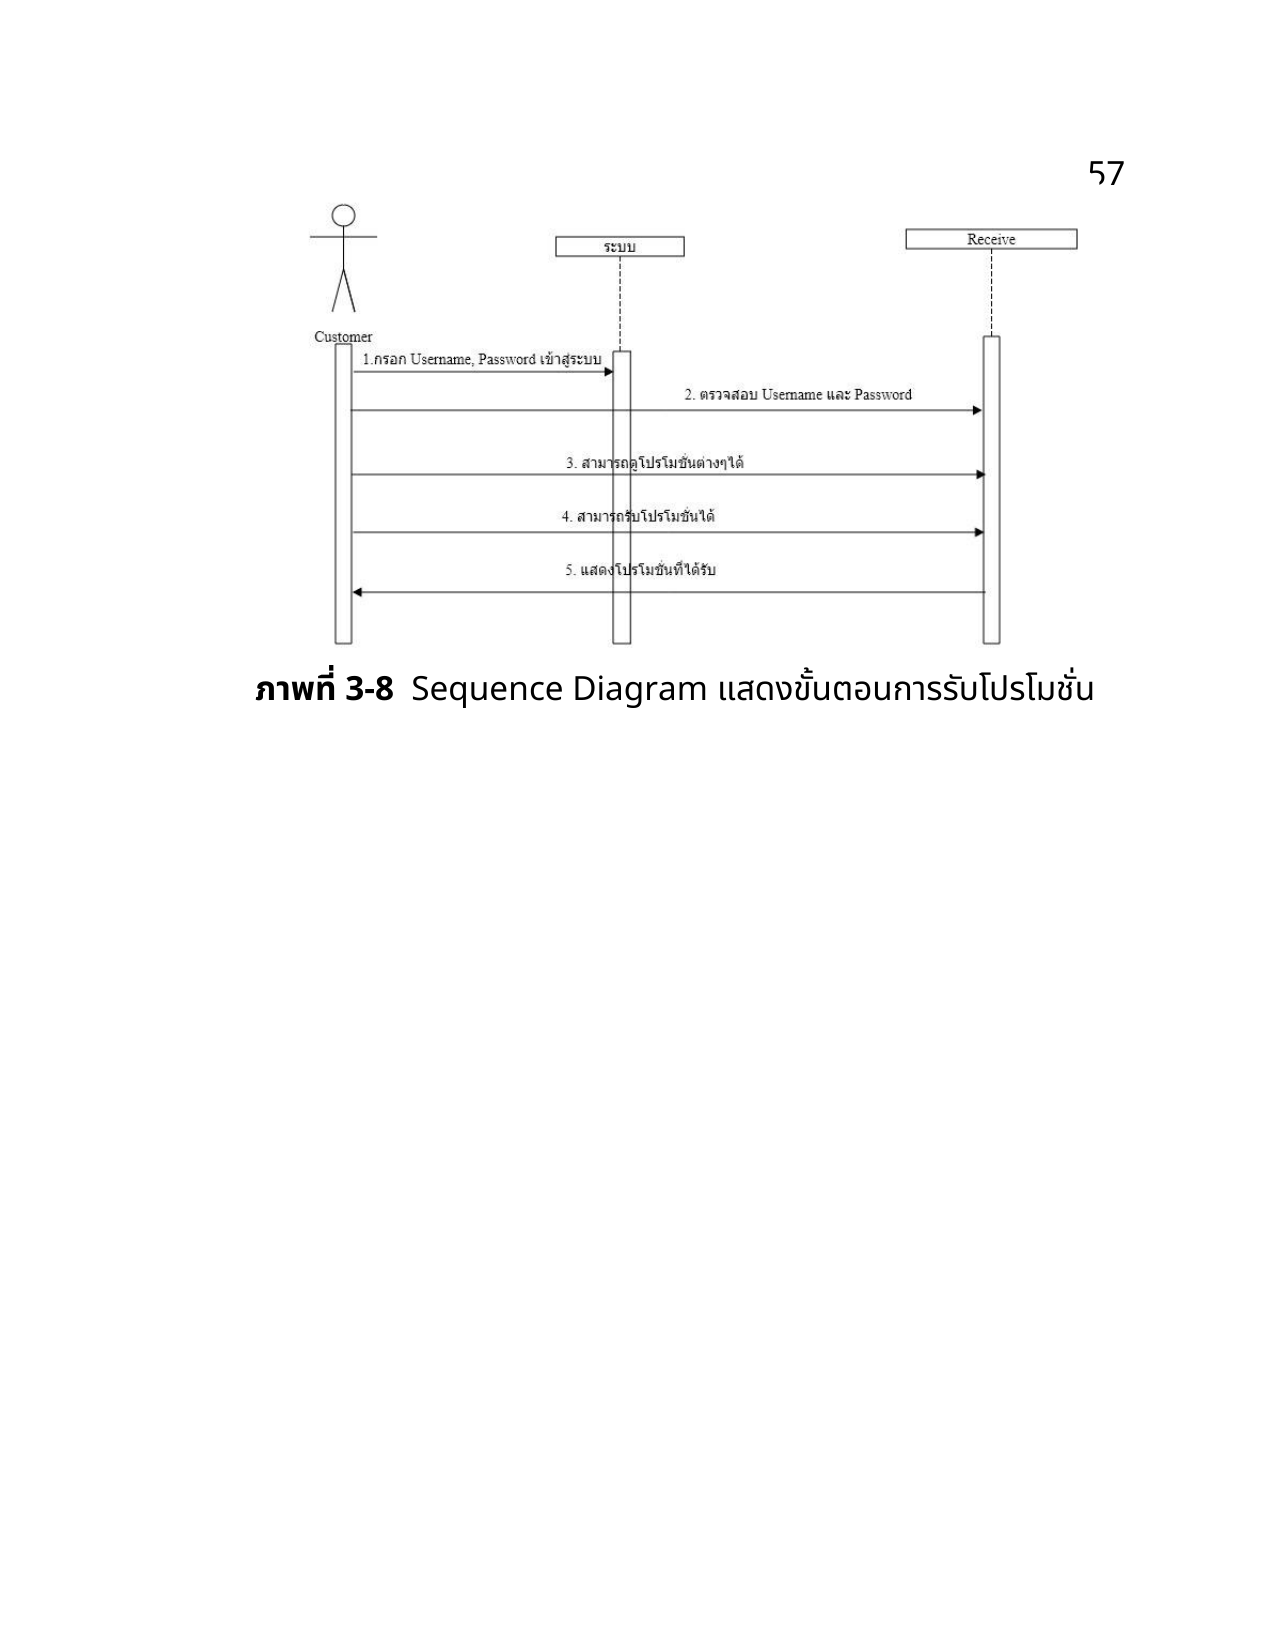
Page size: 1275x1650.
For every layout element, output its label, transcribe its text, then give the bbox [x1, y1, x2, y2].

picture [232, 177, 1100, 665]
